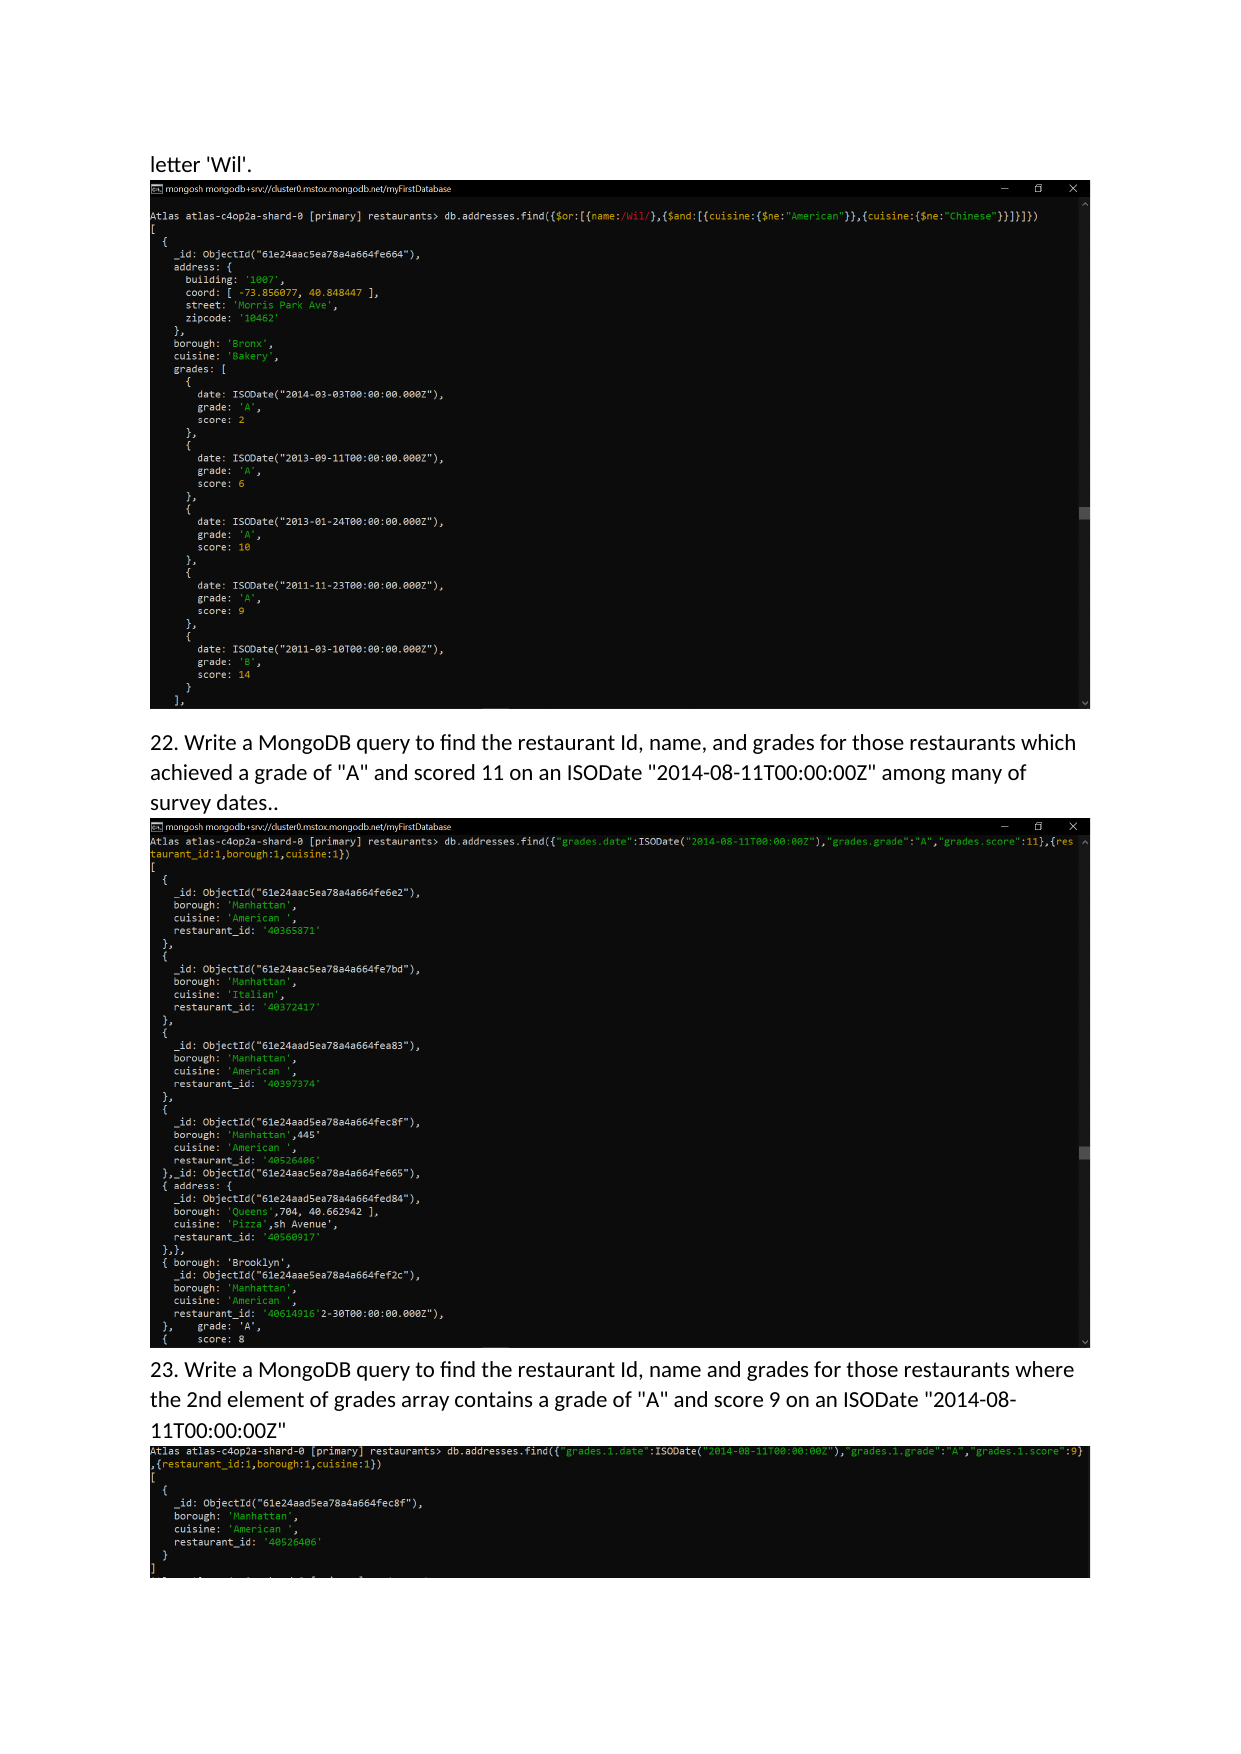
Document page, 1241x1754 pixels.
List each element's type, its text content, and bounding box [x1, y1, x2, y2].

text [150, 150, 1090, 180]
text 22. Write a MongoDB query to find the restaurant Id, name, and grades for those restaurants which achieved a grade of "A" and scored 11 on an ISODate "2014-08-11T00:00:00Z" among many of survey dates.. 23. Write a MongoDB query to find the restaurant Id, name and grades for those restaurants where the 2nd element of grades array contains a grade of "A" and score 9 on an ISODate "2014-08-11T00:00:00Z" [150, 728, 1090, 818]
picture [150, 180, 1091, 709]
picture [150, 818, 1091, 1348]
picture [150, 1446, 1091, 1578]
text 22. Write a MongoDB query to find the restaurant Id, name, and grades for those restaurants which achieved a grade of "A" and scored 11 on an ISODate "2014-08-11T00:00:00Z" among many of survey dates.. 23. Write a MongoDB query to find the restaurant Id, name and grades for those restaurants where the 2nd element of grades array contains a grade of "A" and score 9 on an ISODate "2014-08-11T00:00:00Z" [150, 1348, 1090, 1446]
